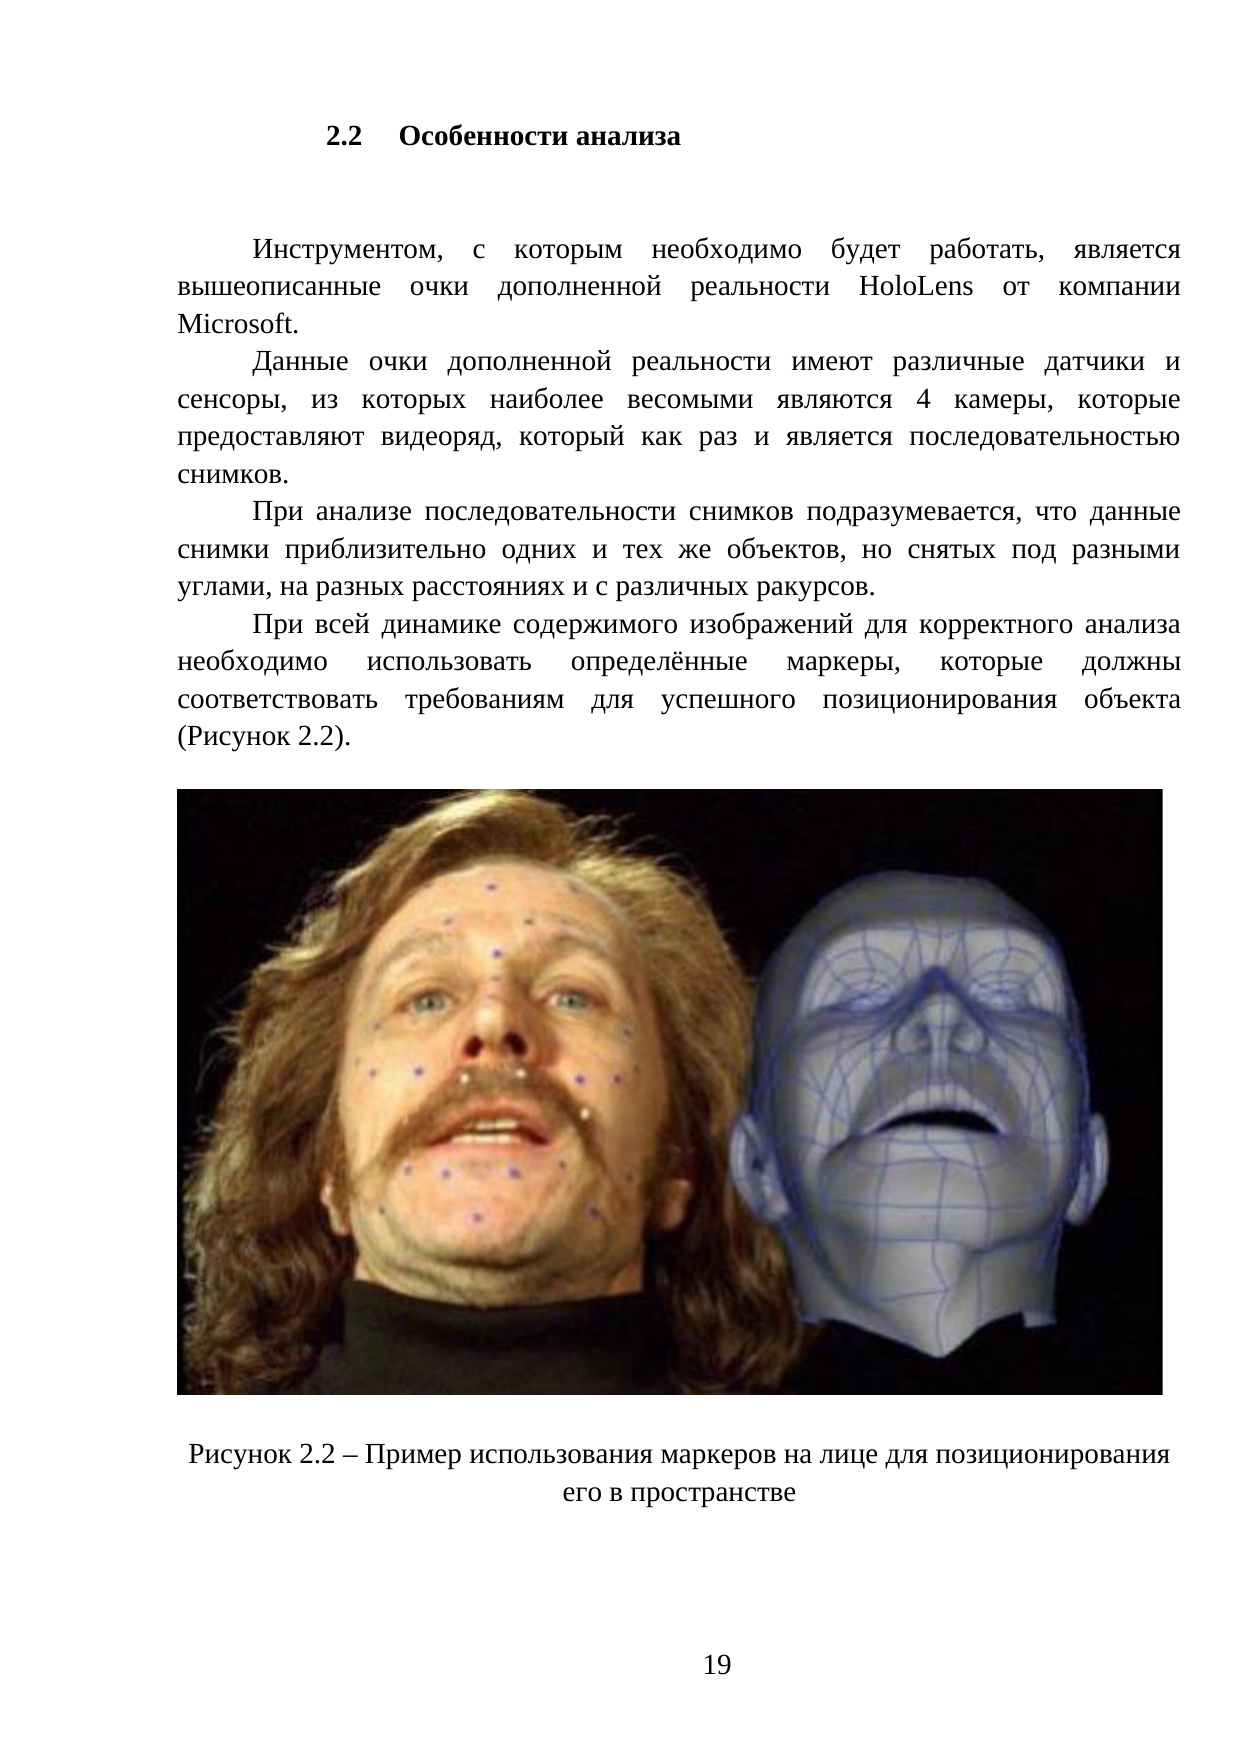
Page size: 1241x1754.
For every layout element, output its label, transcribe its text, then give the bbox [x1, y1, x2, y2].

text Инструментом, с которым необходимо будет работать, является вышеописанные очки дополненной реальности HoloLens от компании Microsoft. [177, 227, 1182, 339]
text Рисунок 2.2 – Пример использования маркеров на лице для позиционирования его в пространстве [177, 1432, 1182, 1507]
picture [177, 789, 1163, 1395]
text При всей динамике содержимого изображений для корректного анализа необходимо использовать определённые маркеры, которые должны соответствовать требованиям для успешного позиционирования объекта (Рисунок 2.2). [177, 602, 1182, 752]
text Данные очки дополненной реальности имеют различные датчики и сенсоры, из которых наиболее весомыми являются 4 камеры, которые предоставляют видеоряд, который как раз и является последовательностью снимков. [177, 339, 1182, 489]
text При анализе последовательности снимков подразумевается, что данные снимки приблизительно одних и тех же объектов, но снятых под разными углами, на разных расстояниях и с различных ракурсов. [177, 489, 1182, 602]
text Особенности анализа [251, 118, 1182, 152]
